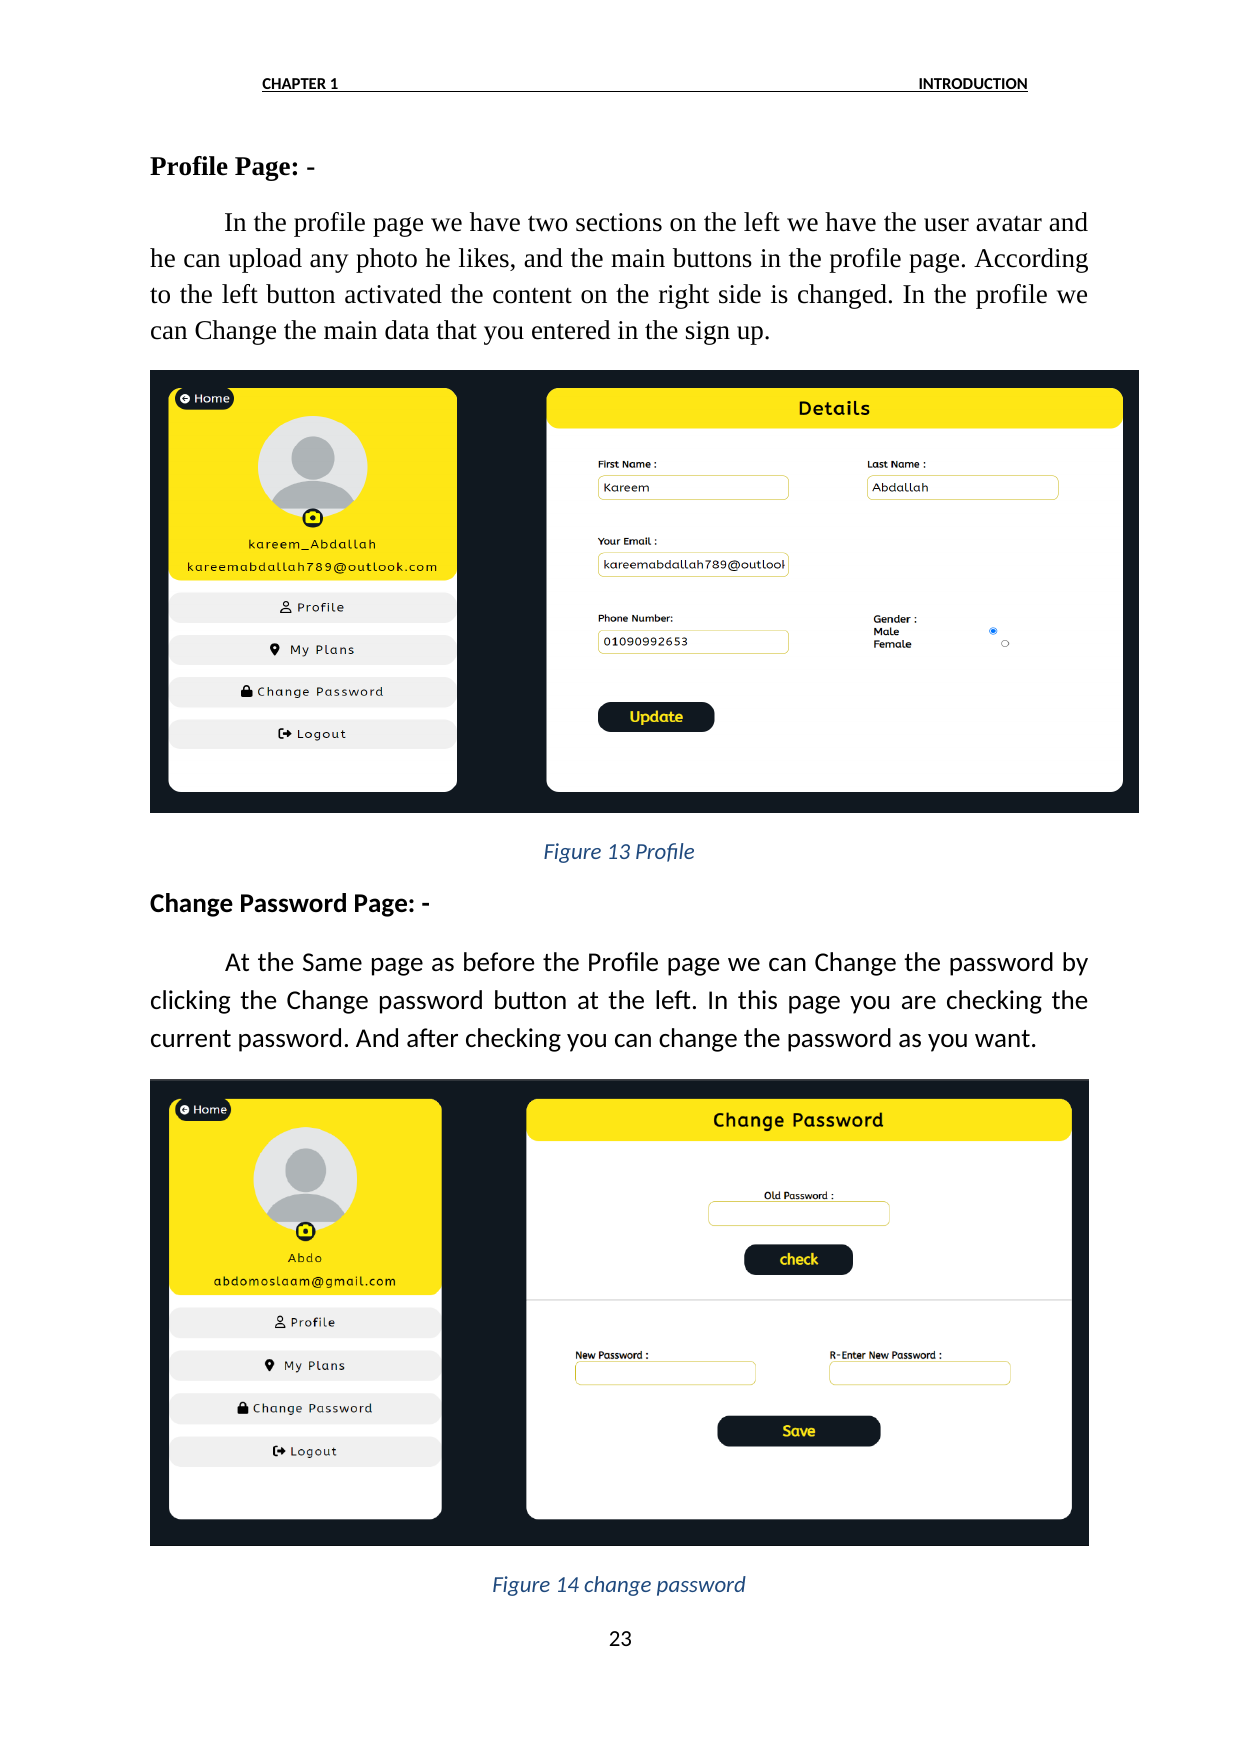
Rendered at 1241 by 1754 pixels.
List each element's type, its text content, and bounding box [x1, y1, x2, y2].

text Figure 13 Profile [150, 837, 1090, 866]
text Change Password Page: - [150, 886, 1090, 919]
text Figure 14 change password [150, 1570, 1090, 1598]
text Profile Page: - [150, 150, 1090, 181]
picture [150, 370, 1139, 813]
picture [150, 1079, 1089, 1546]
text In the profile page we have two sections on the left we have the user avatar and he can upload any photo he likes, and the main buttons in the profile page. According to the left button activated the content on the right side is changed. In the profile we can Change the main data that you entered in the sign up. [150, 207, 1090, 345]
text At the Same page as before the Profile page we can Change the password by clicking the Change password button at the left. In this page you are checking the current password. And after checking you can change the password as you want. [150, 945, 1090, 1054]
